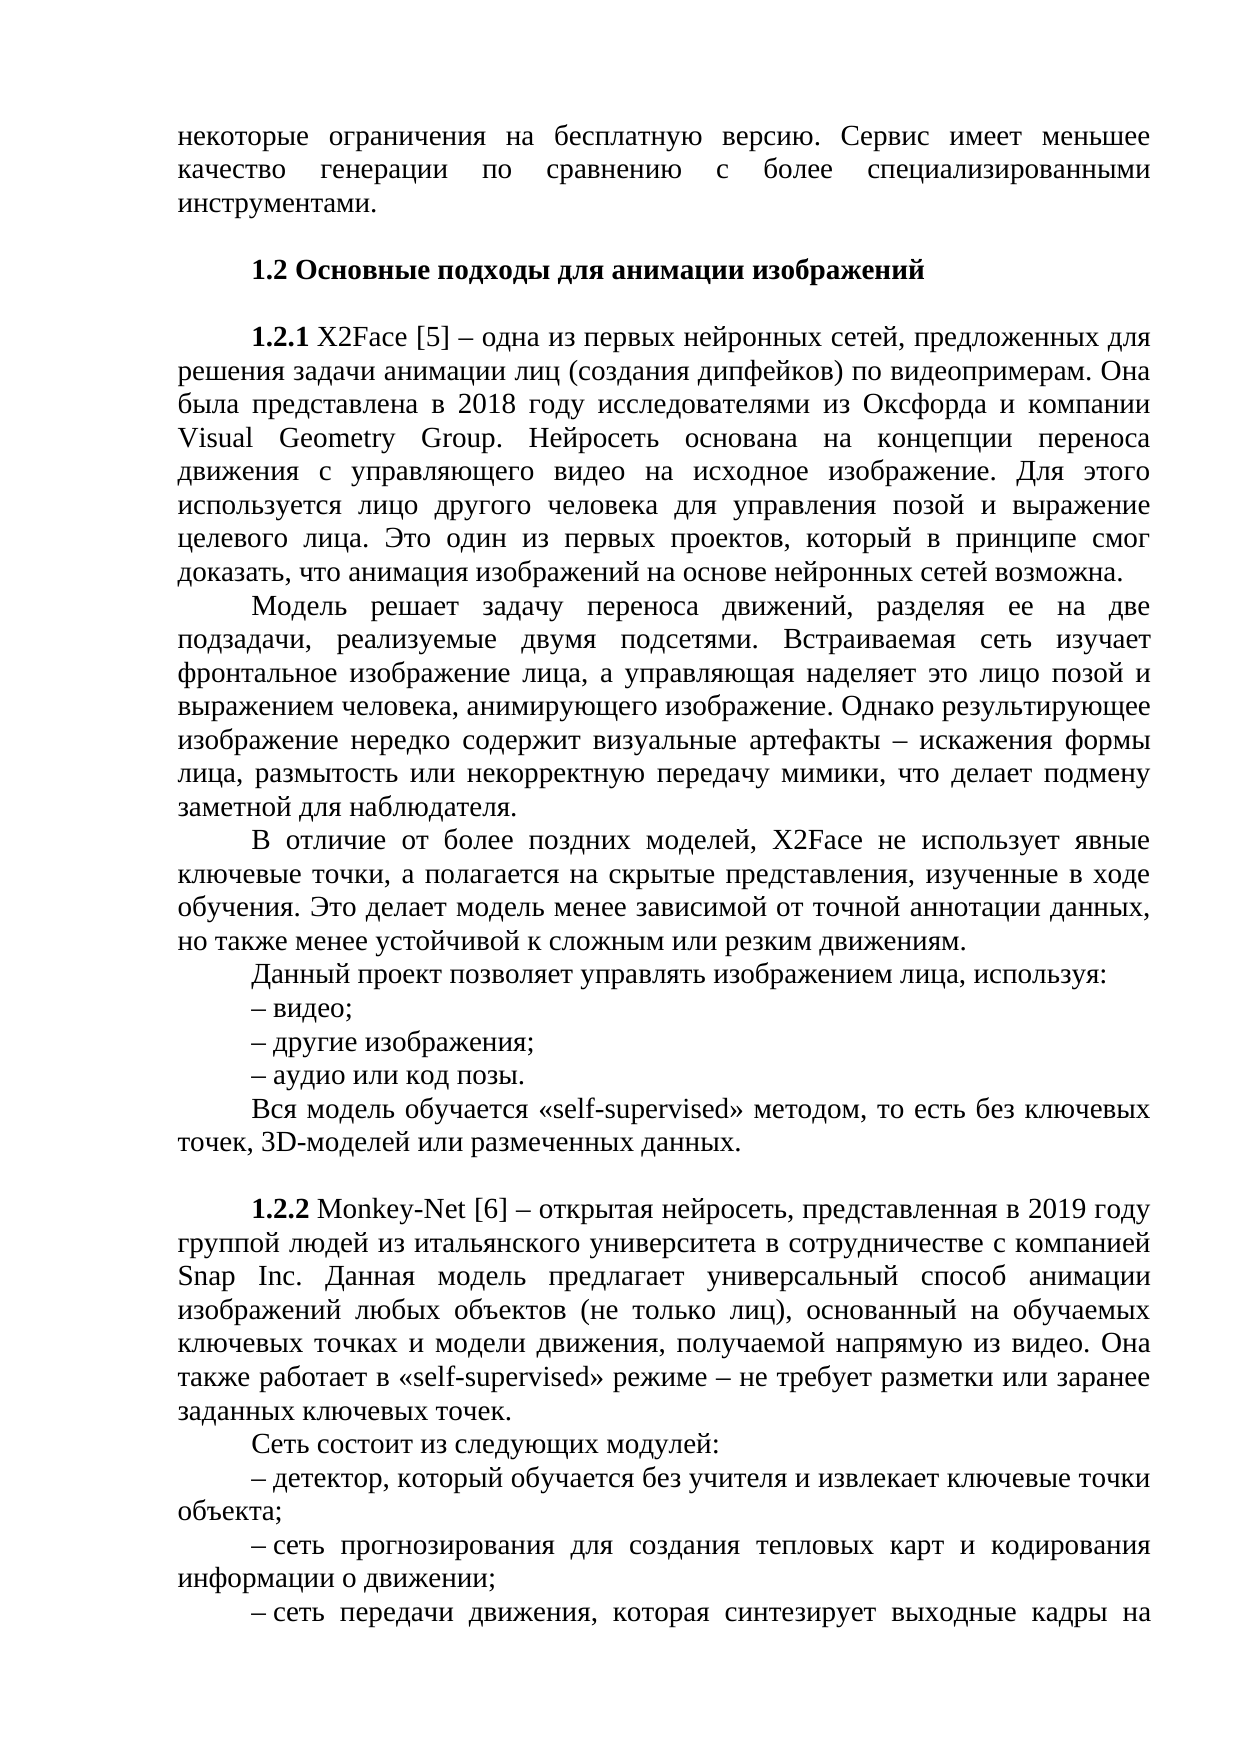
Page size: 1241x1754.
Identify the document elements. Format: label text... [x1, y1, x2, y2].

text – аудио или код позы. [177, 1057, 1152, 1091]
text – видео; [177, 990, 1152, 1024]
text 1.2.1 X2Face [5] – одна из первых нейронных сетей, предложенных для решения задачи анимации лиц (создания дипфейков) по видеопримерам. Она была представлена в 2018 году исследователями из Оксфорда и компании Visual Geometry Group. Нейросеть основана на концепции переноса движения с управляющего видео на исходное изображение. Для этого используется лицо другого человека для управления позой и выражение целевого лица. Это один из первых проектов, который в принципе смог доказать, что анимация изображений на основе нейронных сетей возможна. [177, 319, 1152, 588]
text Модель решает задачу переноса движений, разделяя ее на две подзадачи, реализуемые двумя подсетями. Встраиваемая сеть изучает фронтальное изображение лица, а управляющая наделяет это лицо позой и выражением человека, анимирующего изображение. Однако результирующее изображение нередко содержит визуальные артефакты – искажения формы лица, размытость или некорректную передачу мимики, что делает подмену заметной для наблюдателя. [177, 588, 1152, 822]
subtitle 1.2 Основные подходы для анимации изображений [251, 252, 1152, 286]
text – другие изображения; [177, 1024, 1152, 1057]
text – детектор, который обучается без учителя и извлекает ключевые точки объекта; [177, 1460, 1152, 1527]
text – сеть прогнозирования для создания тепловых карт и кодирования информации о движении; [177, 1527, 1152, 1594]
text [177, 1594, 1152, 1627]
text Вся модель обучается «self-supervised» методом, то есть без ключевых точек, 3D-моделей или размеченных данных. [177, 1091, 1152, 1158]
text В отличие от более поздних моделей, X2Face не использует явные ключевые точки, а полагается на скрытые представления, изученные в ходе обучения. Это делает модель менее зависимой от точной аннотации данных, но также менее устойчивой к сложным или резким движениям. [177, 822, 1152, 957]
text Данный проект позволяет управлять изображением лица, используя: [177, 957, 1152, 990]
text Сеть состоит из следующих модулей: [177, 1426, 1152, 1460]
text 1.2.2 Monkey-Net [6] – открытая нейросеть, представленная в 2019 году группой людей из итальянского университета в сотрудничестве с компанией Snap Inc. Данная модель предлагает универсальный способ анимации изображений любых объектов (не только лиц), основанный на обучаемых ключевых точках и модели движения, получаемой напрямую из видео. Она также работает в «self-supervised» режиме – не требует разметки или заранее заданных ключевых точек. [177, 1191, 1152, 1426]
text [177, 118, 1152, 219]
